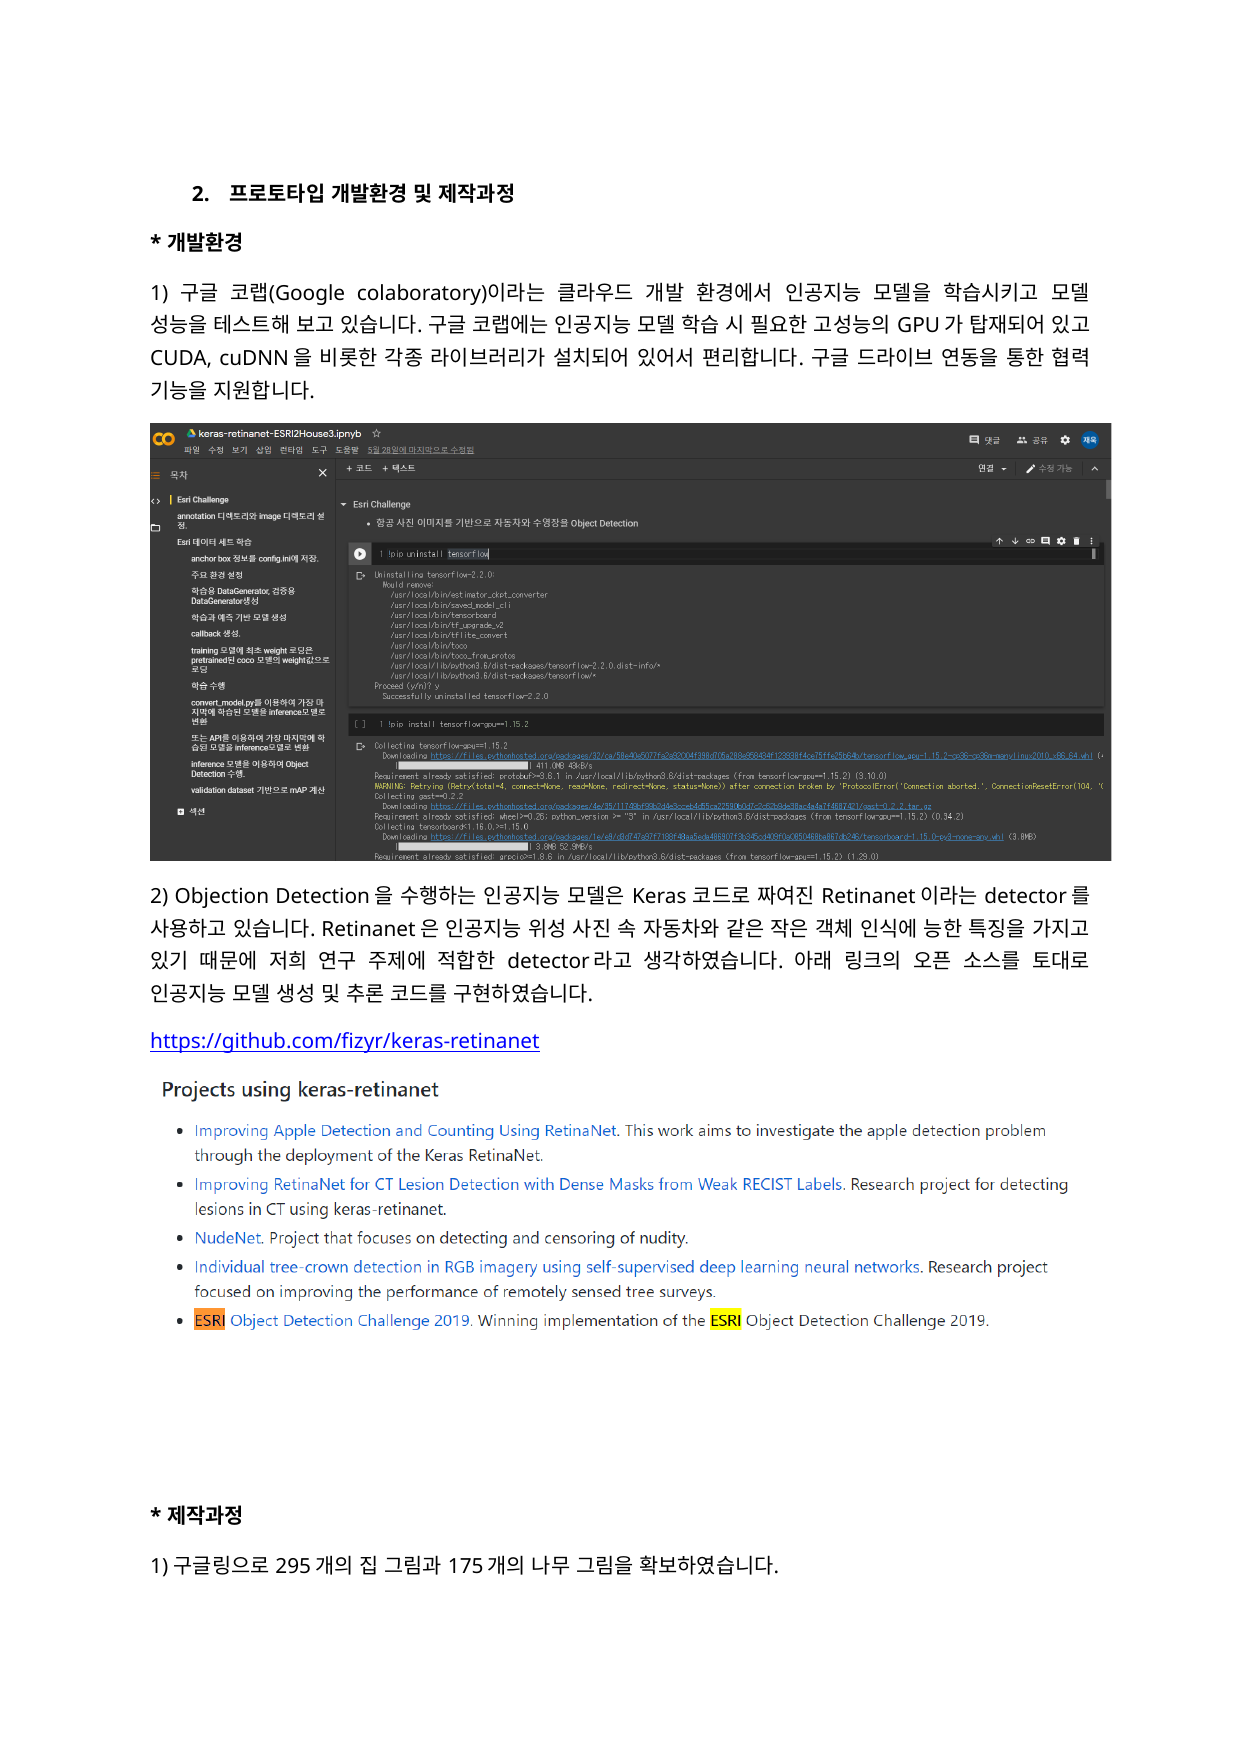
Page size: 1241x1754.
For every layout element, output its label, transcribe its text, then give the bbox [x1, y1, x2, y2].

text 1) 구글 코랩(Google colaboratory)이라는 클라우드 개발 환경에서 인공지능 모델을 학습시키고 모델 성능을 테스트해 보고 있습니다. 구글 코랩에는 인공지능 모델 학습 시 필요한 고성능의 GPU가 탑재되어 있고 CUDA, cuDNN을 비롯한 각종 라이브러리가 설치되어 있어서 편리합니다. 구글 드라이브 연동을 통한 협력 기능을 지원합니다. [150, 276, 1090, 404]
picture [150, 423, 1112, 861]
text * 개발환경 [150, 227, 1090, 257]
text 1) 구글링으로 295개의 집 그림과 175개의 나무 그림을 확보하였습니다. [150, 1549, 1090, 1579]
text https://github.com/fizyr/keras-retinanet [150, 1027, 1090, 1055]
text 2) Objection Detection을 수행하는 인공지능 모델은 Keras 코드로 짜여진 Retinanet이라는 detector를 사용하고 있습니다. Retinanet은 인공지능 위성 사진 속 자동차와 같은 작은 객체 인식에 능한 특징을 가지고 있기 때문에 저희 연구 주제에 적합한 detector라고 생각하였습니다. 아래 링크의 오픈 소스를 토대로 인공지능 모델 생성 및 추론 코드를 구현하였습니다. [150, 879, 1090, 1007]
list 프로토타입 개발환경 및 제작과정 [192, 177, 1090, 207]
picture [150, 1073, 1091, 1339]
text * 제작과정 [150, 1499, 1090, 1530]
